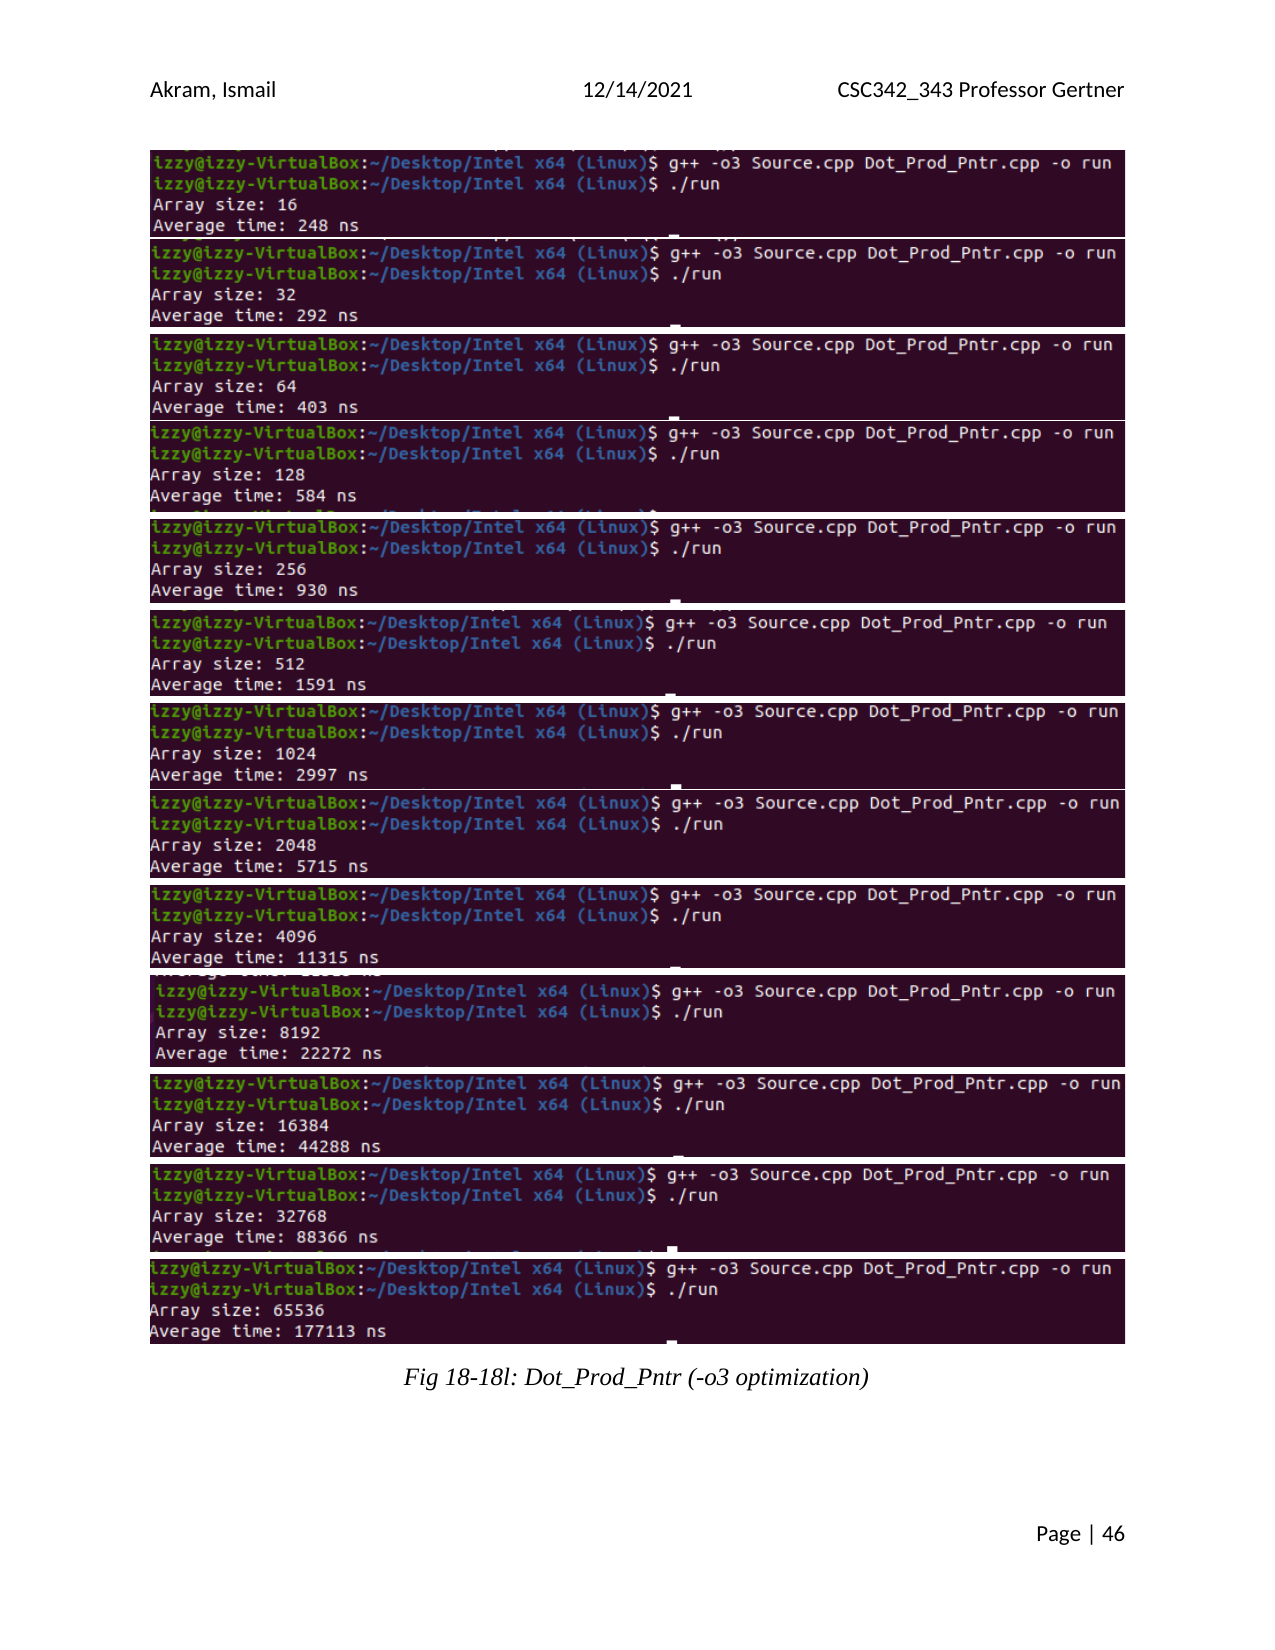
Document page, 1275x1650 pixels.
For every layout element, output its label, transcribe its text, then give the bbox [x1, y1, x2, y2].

picture [150, 334, 1125, 420]
picture [150, 239, 1125, 327]
picture [150, 1164, 1125, 1252]
picture [150, 150, 1125, 237]
picture [150, 975, 1125, 1067]
picture [150, 1074, 1125, 1157]
picture [150, 1259, 1125, 1344]
picture [150, 519, 1125, 603]
picture [150, 703, 1125, 789]
picture [150, 790, 1125, 878]
text Fig 18-18l: Dot_Prod_Pntr (-o3 optimization) [150, 1362, 1125, 1391]
picture [150, 885, 1125, 968]
picture [150, 421, 1125, 512]
picture [150, 610, 1125, 696]
